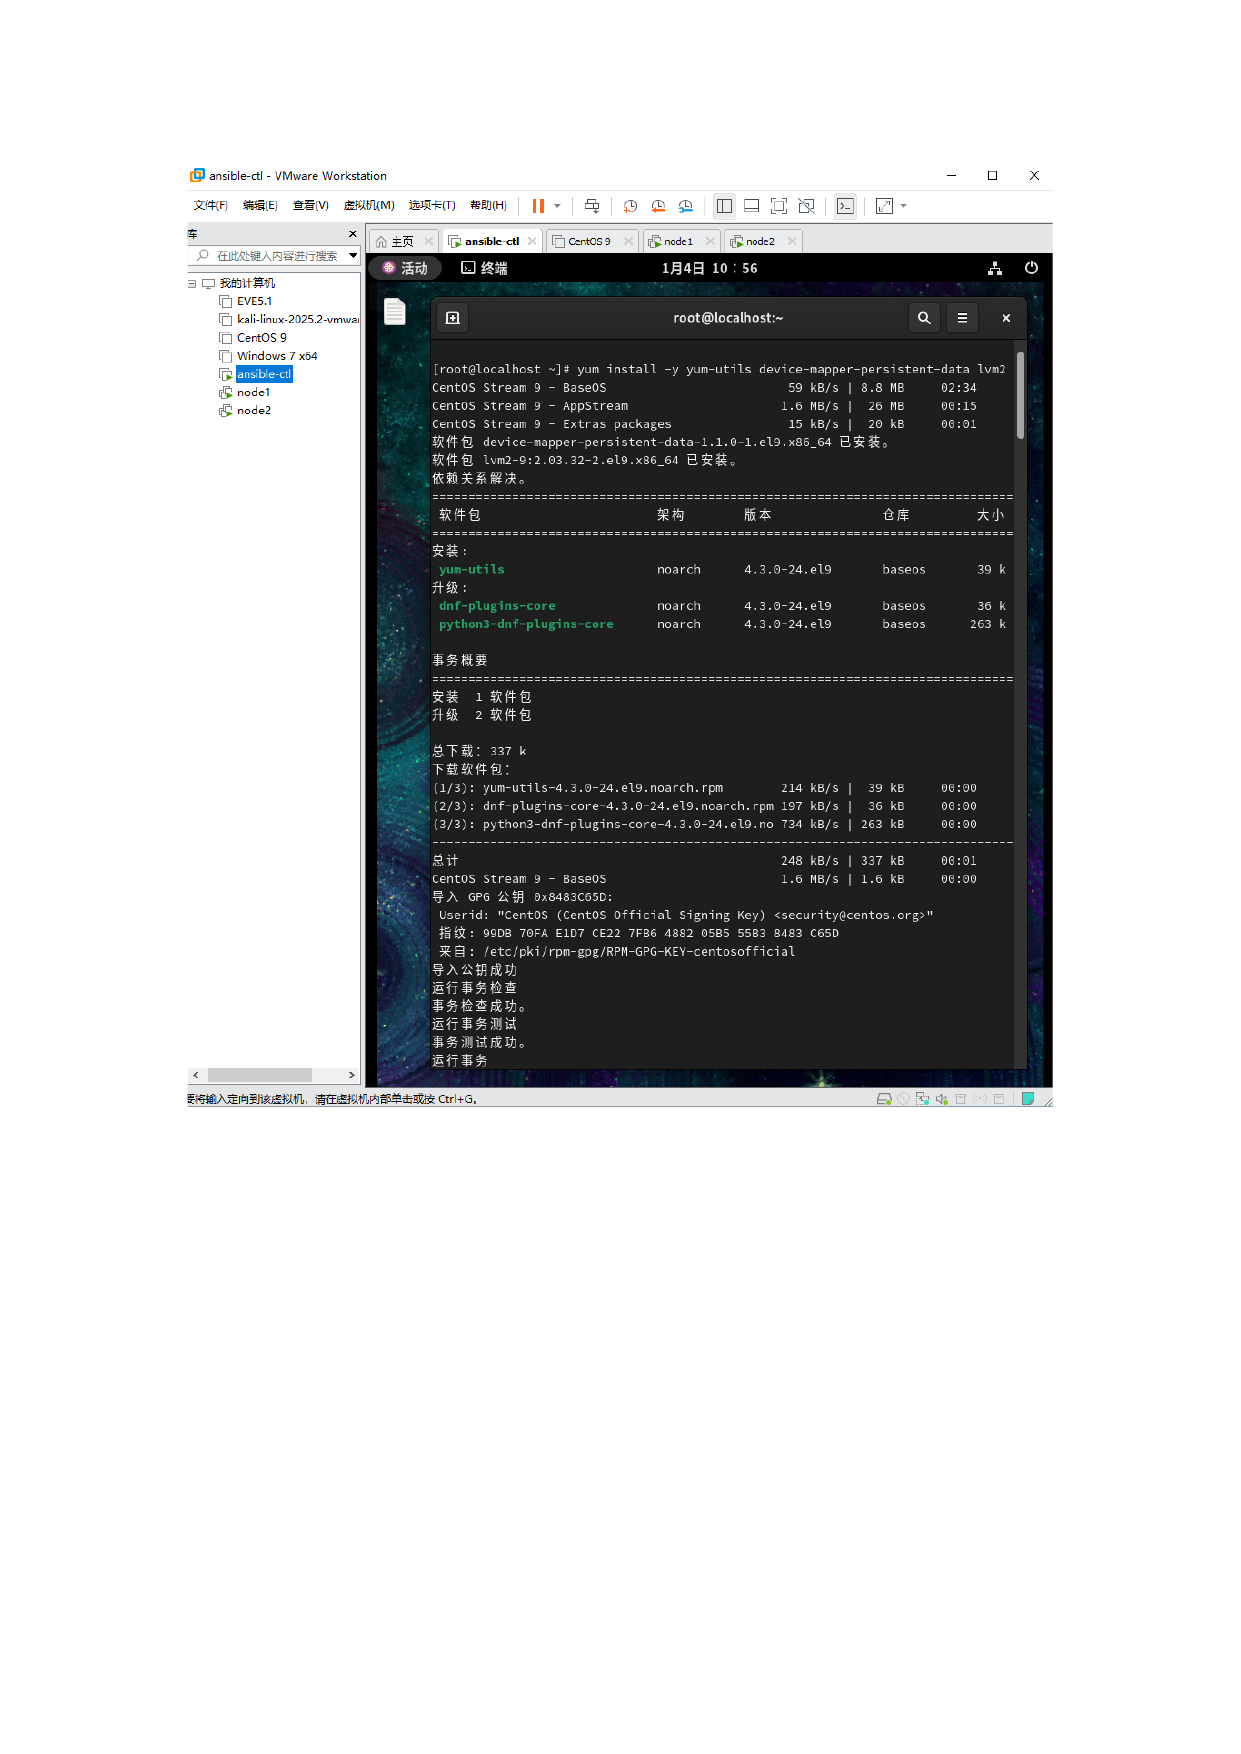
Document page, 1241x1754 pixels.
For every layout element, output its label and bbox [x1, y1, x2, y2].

picture [187, 162, 1053, 1107]
